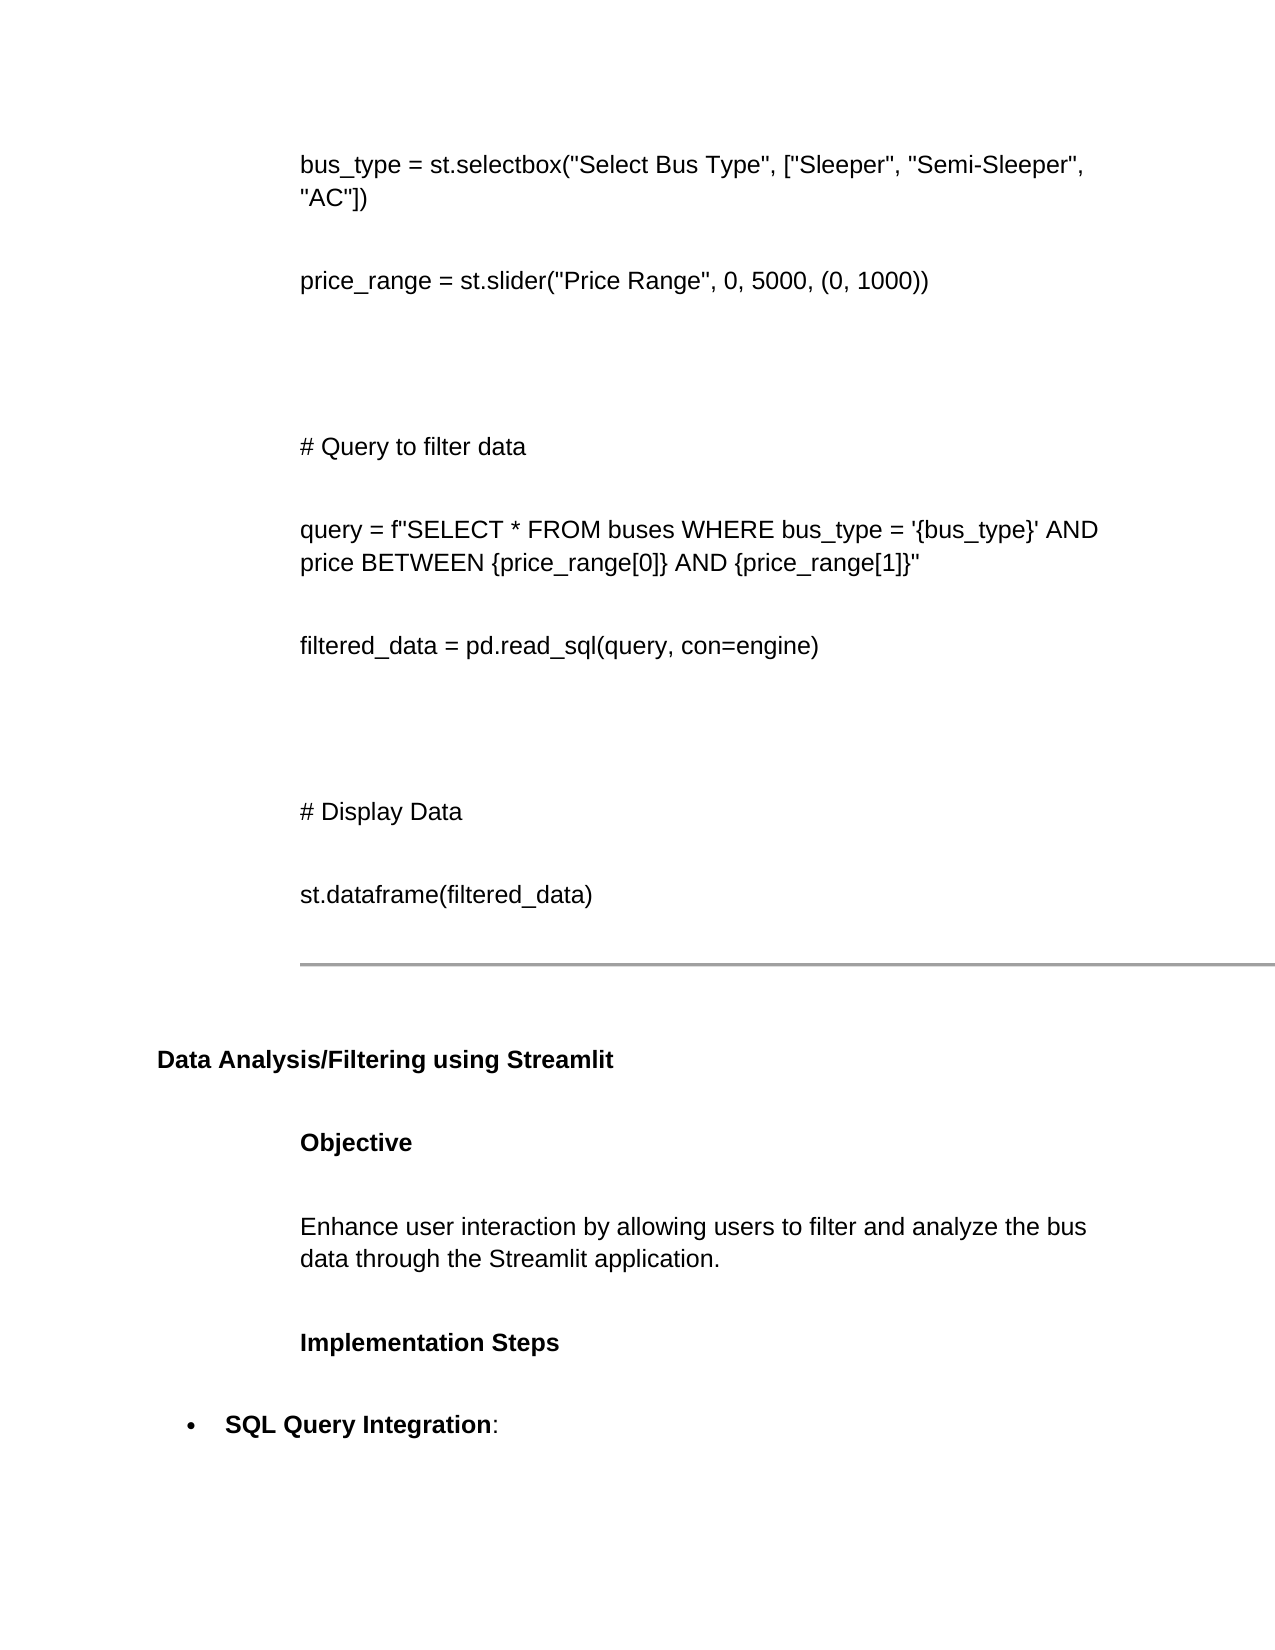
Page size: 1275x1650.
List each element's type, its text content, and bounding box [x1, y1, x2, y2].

text price_range = st.slider("Price Range", 0, 5000, (0, 1000)) [300, 266, 1125, 295]
text Objective [300, 1128, 1125, 1157]
text bus_type = st.selectbox("Select Bus Type", ["Sleeper", "Semi-Sleeper", "AC"]) [300, 150, 1125, 212]
text # Display Data [300, 797, 1125, 826]
list SQL Query Integration: [187, 1411, 1125, 1439]
text query = f"SELECT * FROM buses WHERE bus_type = '{bus_type}' AND price BETWEEN {price_range[0]} AND {price_range[1]}" [300, 515, 1125, 577]
text Implementation Steps [300, 1327, 1125, 1356]
text Data Analysis/Filtering using Streamlit [150, 1045, 1125, 1074]
text Enhance user interaction by allowing users to filter and analyze the bus data through the Streamlit application. [300, 1211, 1125, 1273]
text st.dataframe(filtered_data) [300, 880, 1125, 909]
text # Query to filter data [300, 432, 1125, 461]
text filtered_data = pd.read_sql(query, con=engine) [300, 631, 1125, 660]
